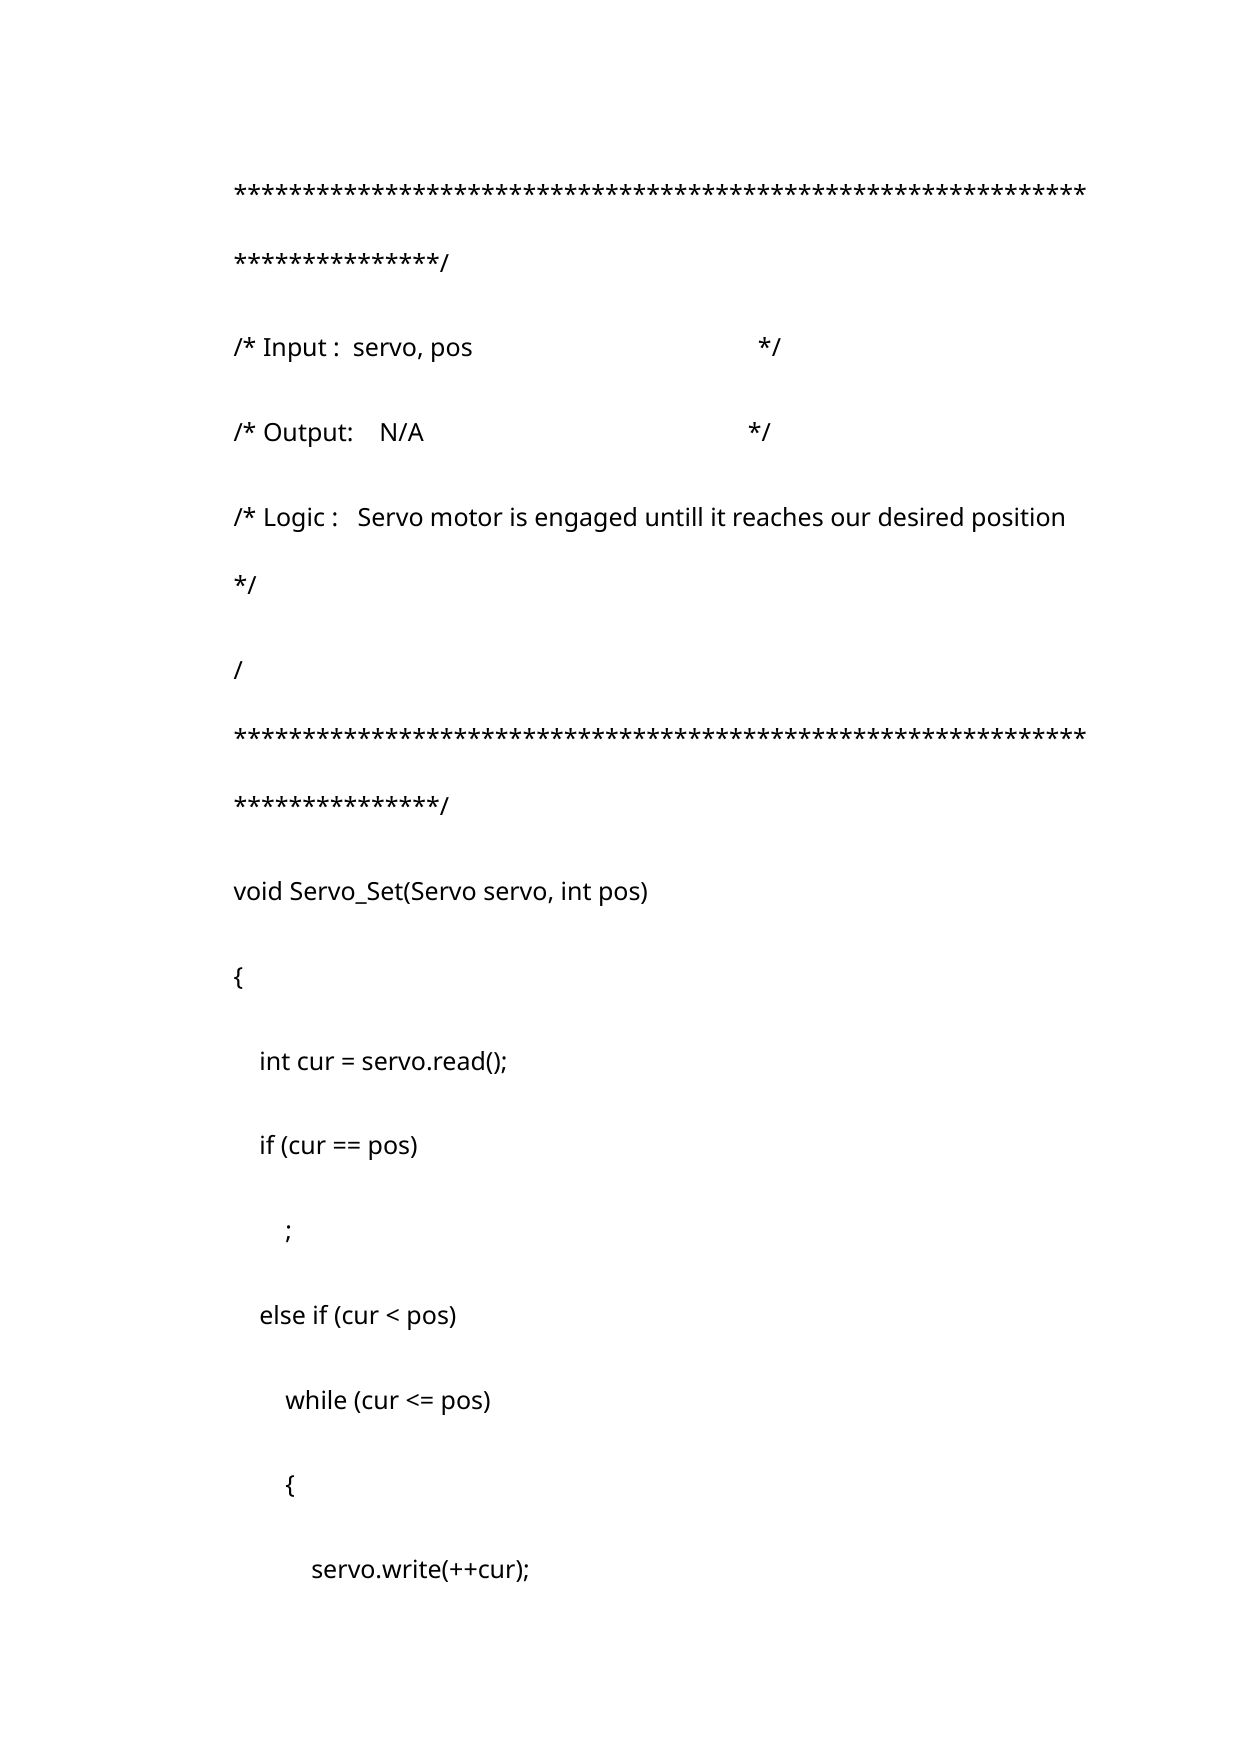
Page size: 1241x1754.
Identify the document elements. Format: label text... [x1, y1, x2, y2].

list ; [233, 1213, 1090, 1247]
list { [233, 958, 1090, 992]
list void Servo_Set(Servo servo, int pos) [233, 874, 1090, 908]
list /* Output: N/A */ [233, 415, 1090, 449]
list while (cur <= pos) [233, 1382, 1090, 1416]
list int cur = servo.read(); [233, 1043, 1090, 1077]
list /* Logic : Servo motor is engaged untill it reaches our desired position */ [233, 500, 1090, 602]
list servo.write(++cur); [233, 1552, 1090, 1586]
list else if (cur < pos) [233, 1298, 1090, 1332]
list { [233, 1467, 1090, 1501]
list /*****************************************************************************/ [233, 653, 1090, 823]
list if (cur == pos) [233, 1128, 1090, 1162]
list /* Input : servo, pos */ [233, 330, 1090, 364]
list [233, 177, 1090, 279]
